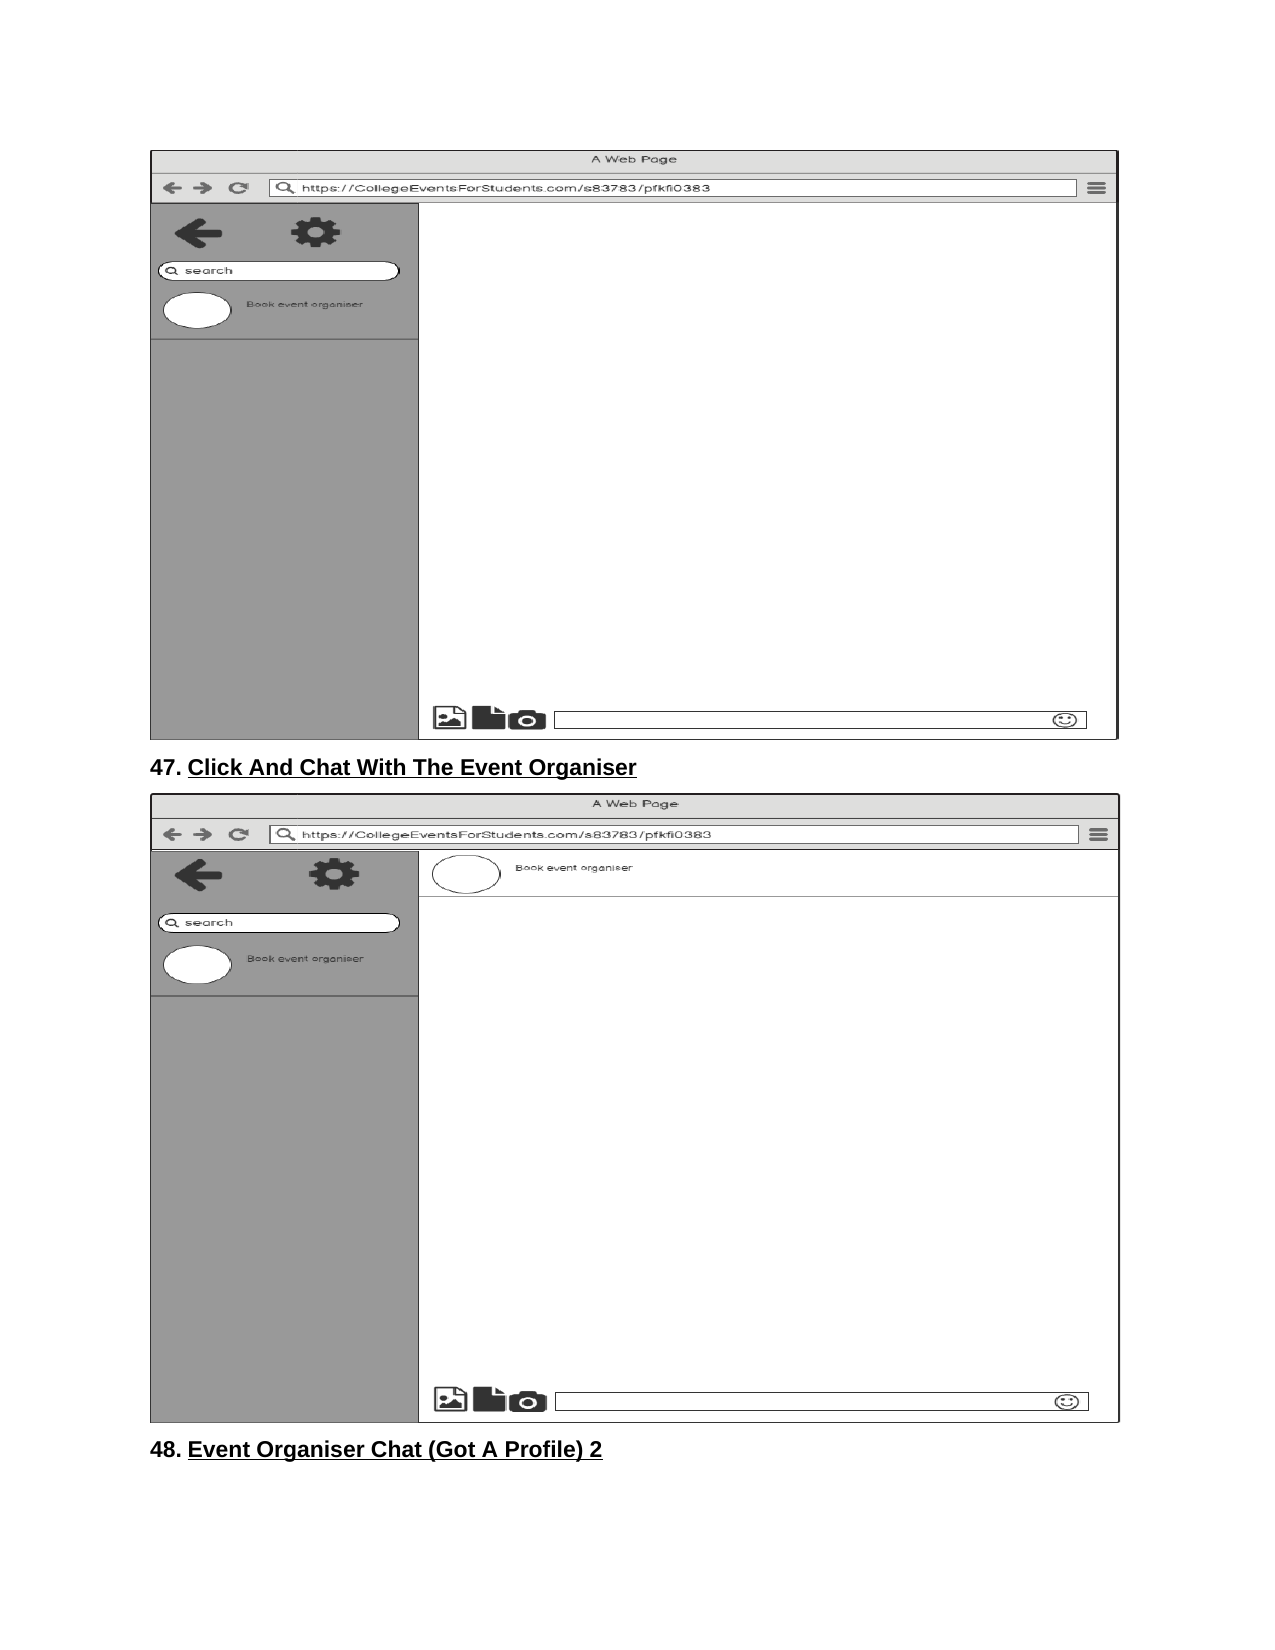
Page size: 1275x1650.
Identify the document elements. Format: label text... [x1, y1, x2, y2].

picture [150, 150, 1119, 740]
list Event Organiser Chat (Got A Profile) 2 [150, 1436, 1128, 1462]
picture [150, 793, 1121, 1423]
list Click And Chat With The Event Organiser [150, 754, 1128, 780]
